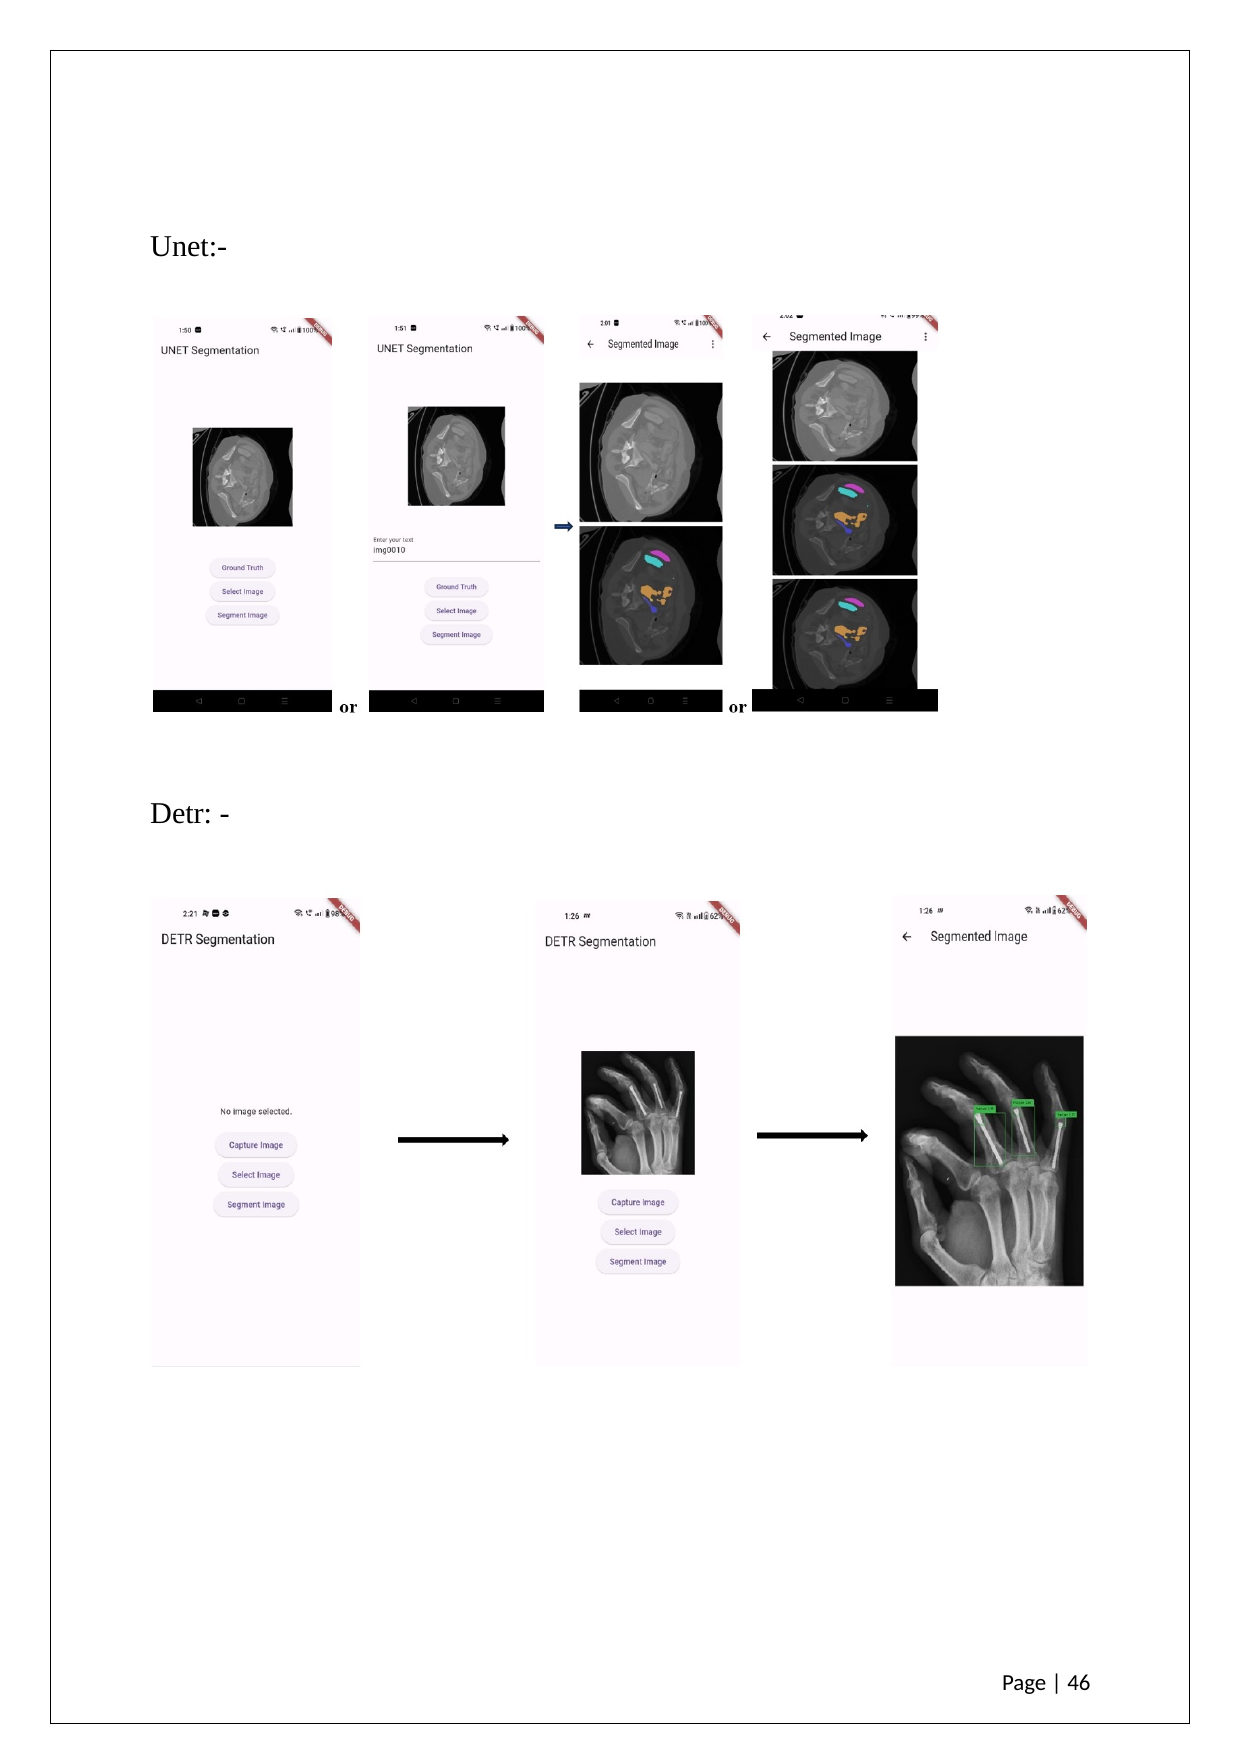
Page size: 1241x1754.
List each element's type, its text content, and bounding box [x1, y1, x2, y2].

text Unet:- [150, 203, 1090, 263]
picture [150, 315, 941, 713]
text Detr: - [150, 771, 1090, 830]
picture [150, 887, 1091, 1367]
